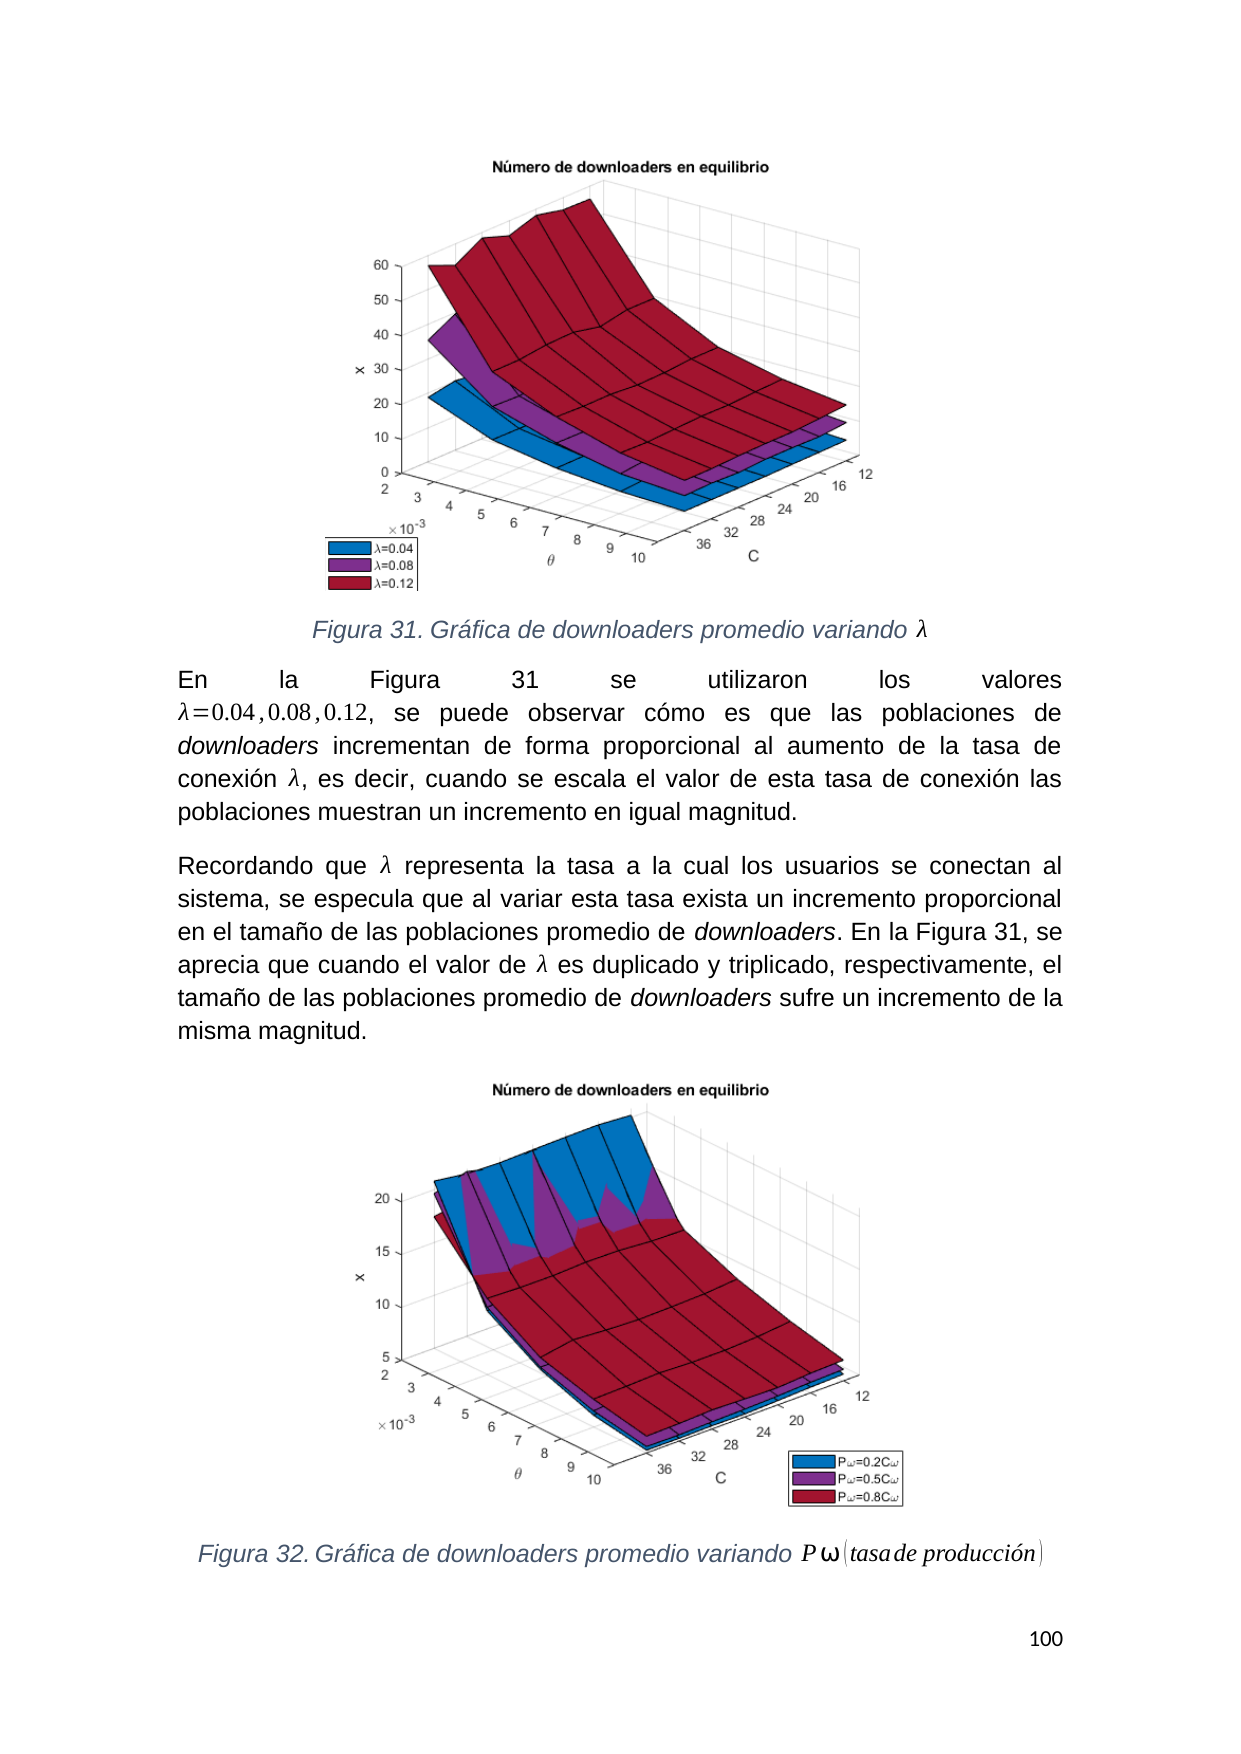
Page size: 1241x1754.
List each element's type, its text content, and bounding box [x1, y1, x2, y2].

picture [325, 147, 916, 591]
text Figura 32. Gráfica de downloaders promedio variando [177, 1538, 1063, 1569]
text Figura 31. Gráfica de downloaders promedio variando [177, 616, 1063, 644]
text En la Figura 31 se utilizaron los valores , se puede observar cómo es que las poblaciones de downloaders incrementan de forma proporcional al aumento de la tasa de conexión , es decir, cuando se escala el valor de esta tasa de conexión las poblaciones muestran un incremento en igual magnitud. [177, 665, 1063, 826]
picture [325, 1070, 916, 1514]
text Recordando que representa la tasa a la cual los usuarios se conectan al sistema, se especula que al variar esta tasa exista un incremento proporcional en el tamaño de las poblaciones promedio de downloaders. En la Figura 31, se aprecia que cuando el valor de es duplicado y triplicado, respectivamente, el tamaño de las poblaciones promedio de downloaders sufre un incremento de la misma magnitud. [177, 851, 1063, 1045]
